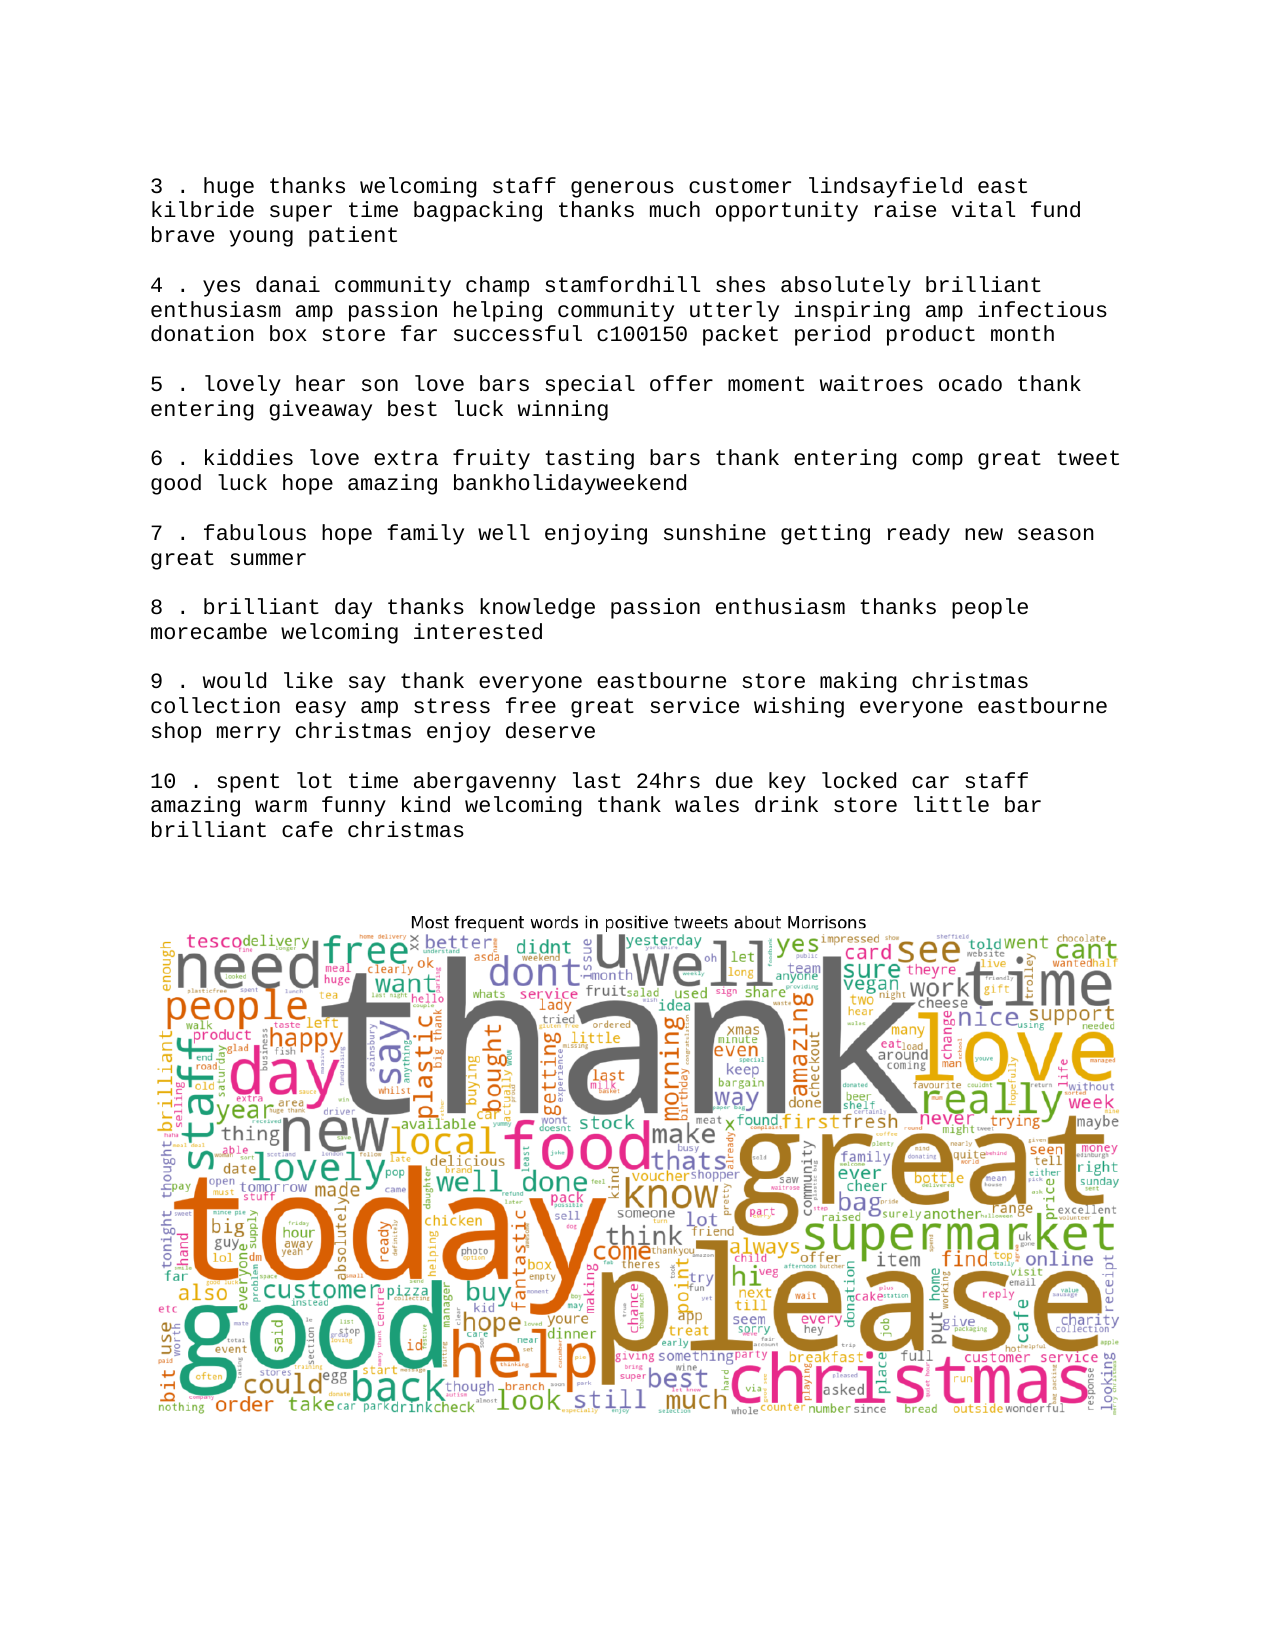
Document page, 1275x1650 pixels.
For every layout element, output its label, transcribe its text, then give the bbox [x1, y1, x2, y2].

text 7 . fabulous hope family well enjoying sunshine getting ready new season great summer [150, 522, 1125, 571]
text 4 . yes danai community champ stamfordhill shes absolutely brilliant enthusiasm amp passion helping community utterly inspiring amp infectious donation box store far successful c100150 packet period product month [150, 274, 1125, 348]
text 9 . would like say thank everyone eastbourne store making christmas collection easy amp stress free great service wishing everyone eastbourne shop merry christmas enjoy deserve [150, 671, 1125, 745]
text 3 . huge thanks welcoming staff generous customer lindsayfield east kilbride super time bagpacking thanks much opportunity raise vital fund brave young patient [150, 175, 1125, 249]
text 5 . lovely hear son love bars special offer moment waitroes ocado thank entering giveaway best luck winning [150, 373, 1125, 423]
text 10 . spent lot time abergavenny last 24hrs due key locked car staff amazing warm funny kind welcoming thank wales drink store little bar brilliant cafe christmas [150, 770, 1125, 844]
text 8 . brilliant day thanks knowledge passion enthusiasm thanks people morecambe welcoming interested [150, 596, 1125, 646]
text 6 . kiddies love extra fruity tasting bars thank entering comp great tweet good luck hope amazing bankholidayweekend [150, 447, 1125, 497]
picture [150, 909, 1125, 1422]
